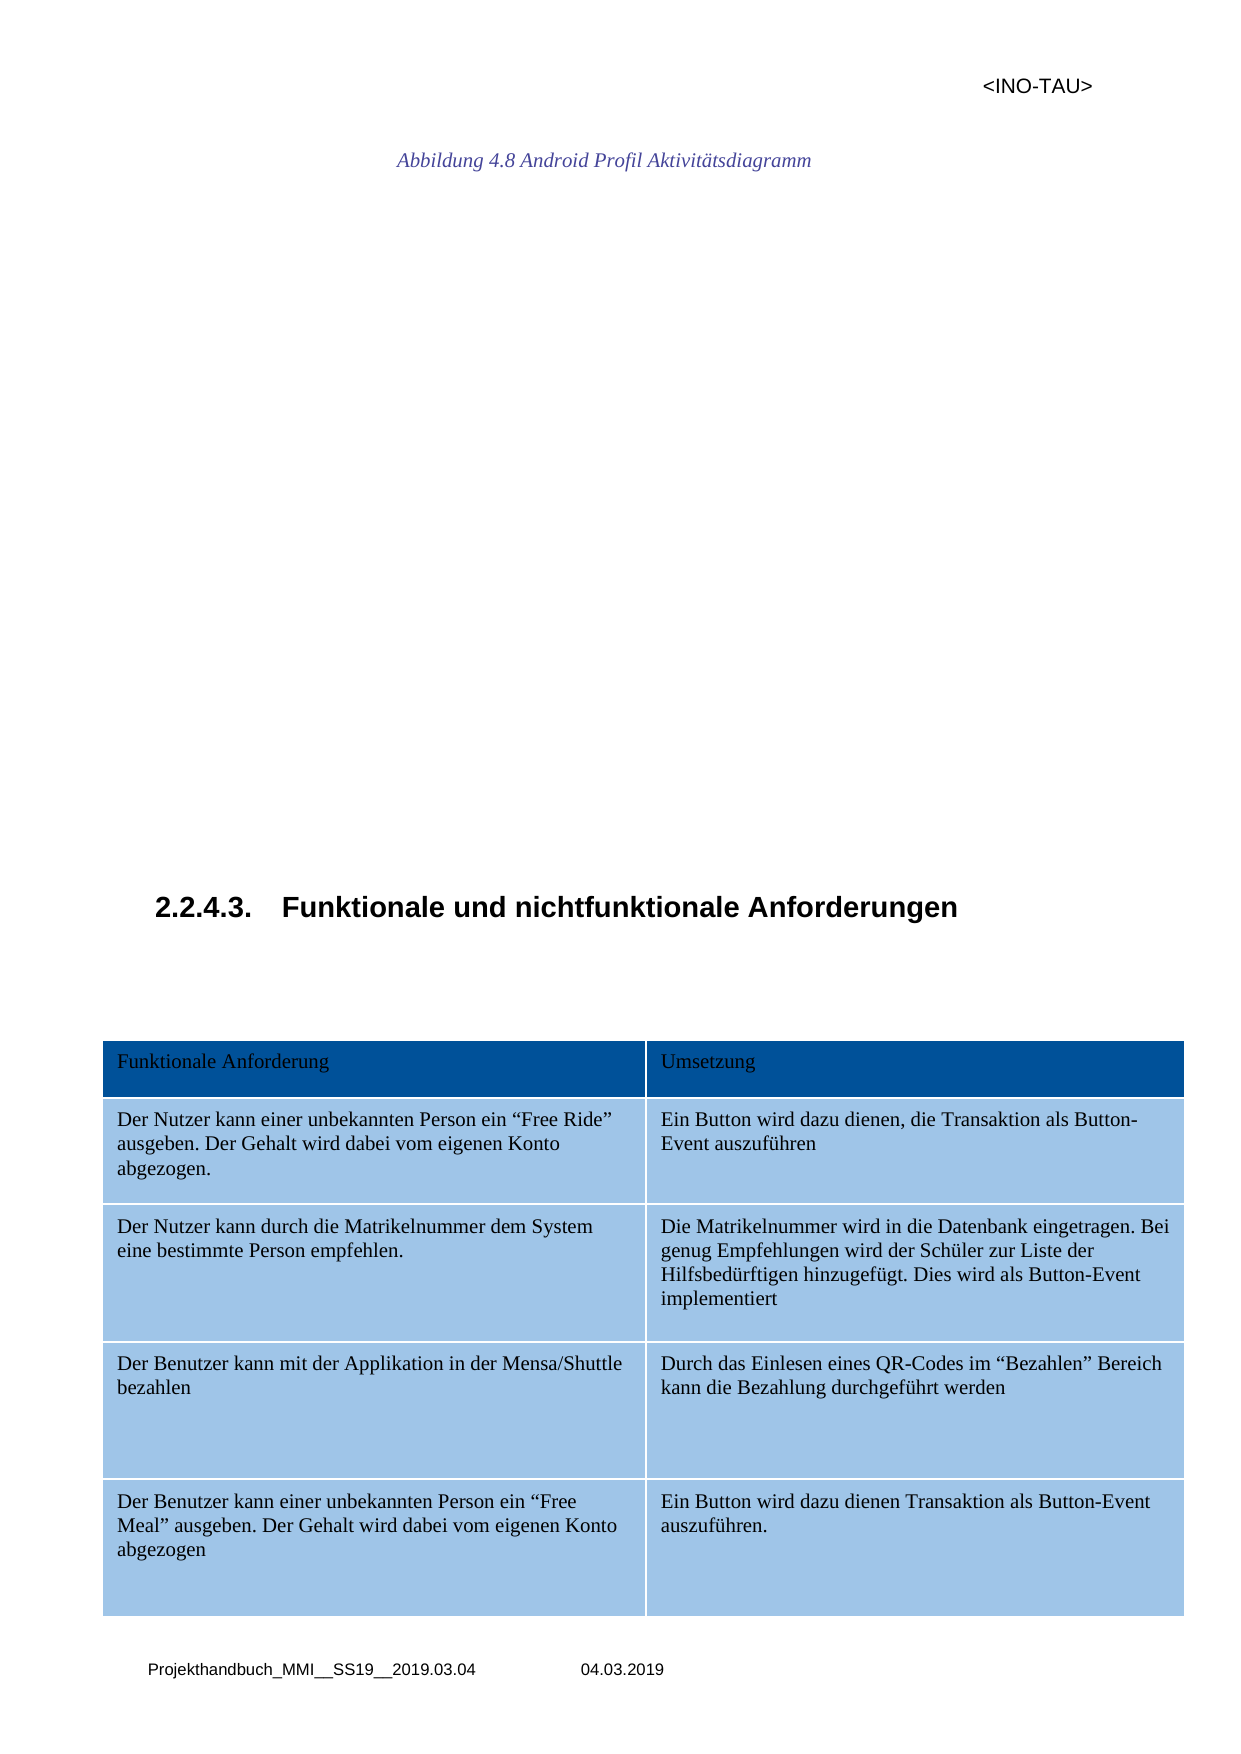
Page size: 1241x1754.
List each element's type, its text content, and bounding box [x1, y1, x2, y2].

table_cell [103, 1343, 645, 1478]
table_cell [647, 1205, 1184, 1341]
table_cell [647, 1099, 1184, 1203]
text Abbildung 4.8 Android Profil Aktivitätsdiagramm [148, 148, 1063, 172]
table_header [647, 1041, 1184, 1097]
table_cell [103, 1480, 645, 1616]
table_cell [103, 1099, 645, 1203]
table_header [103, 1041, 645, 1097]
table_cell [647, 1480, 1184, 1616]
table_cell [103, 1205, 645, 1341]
subtitle Funktionale und nichtfunktionale Anforderungen [252, 891, 1063, 924]
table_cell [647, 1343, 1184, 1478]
